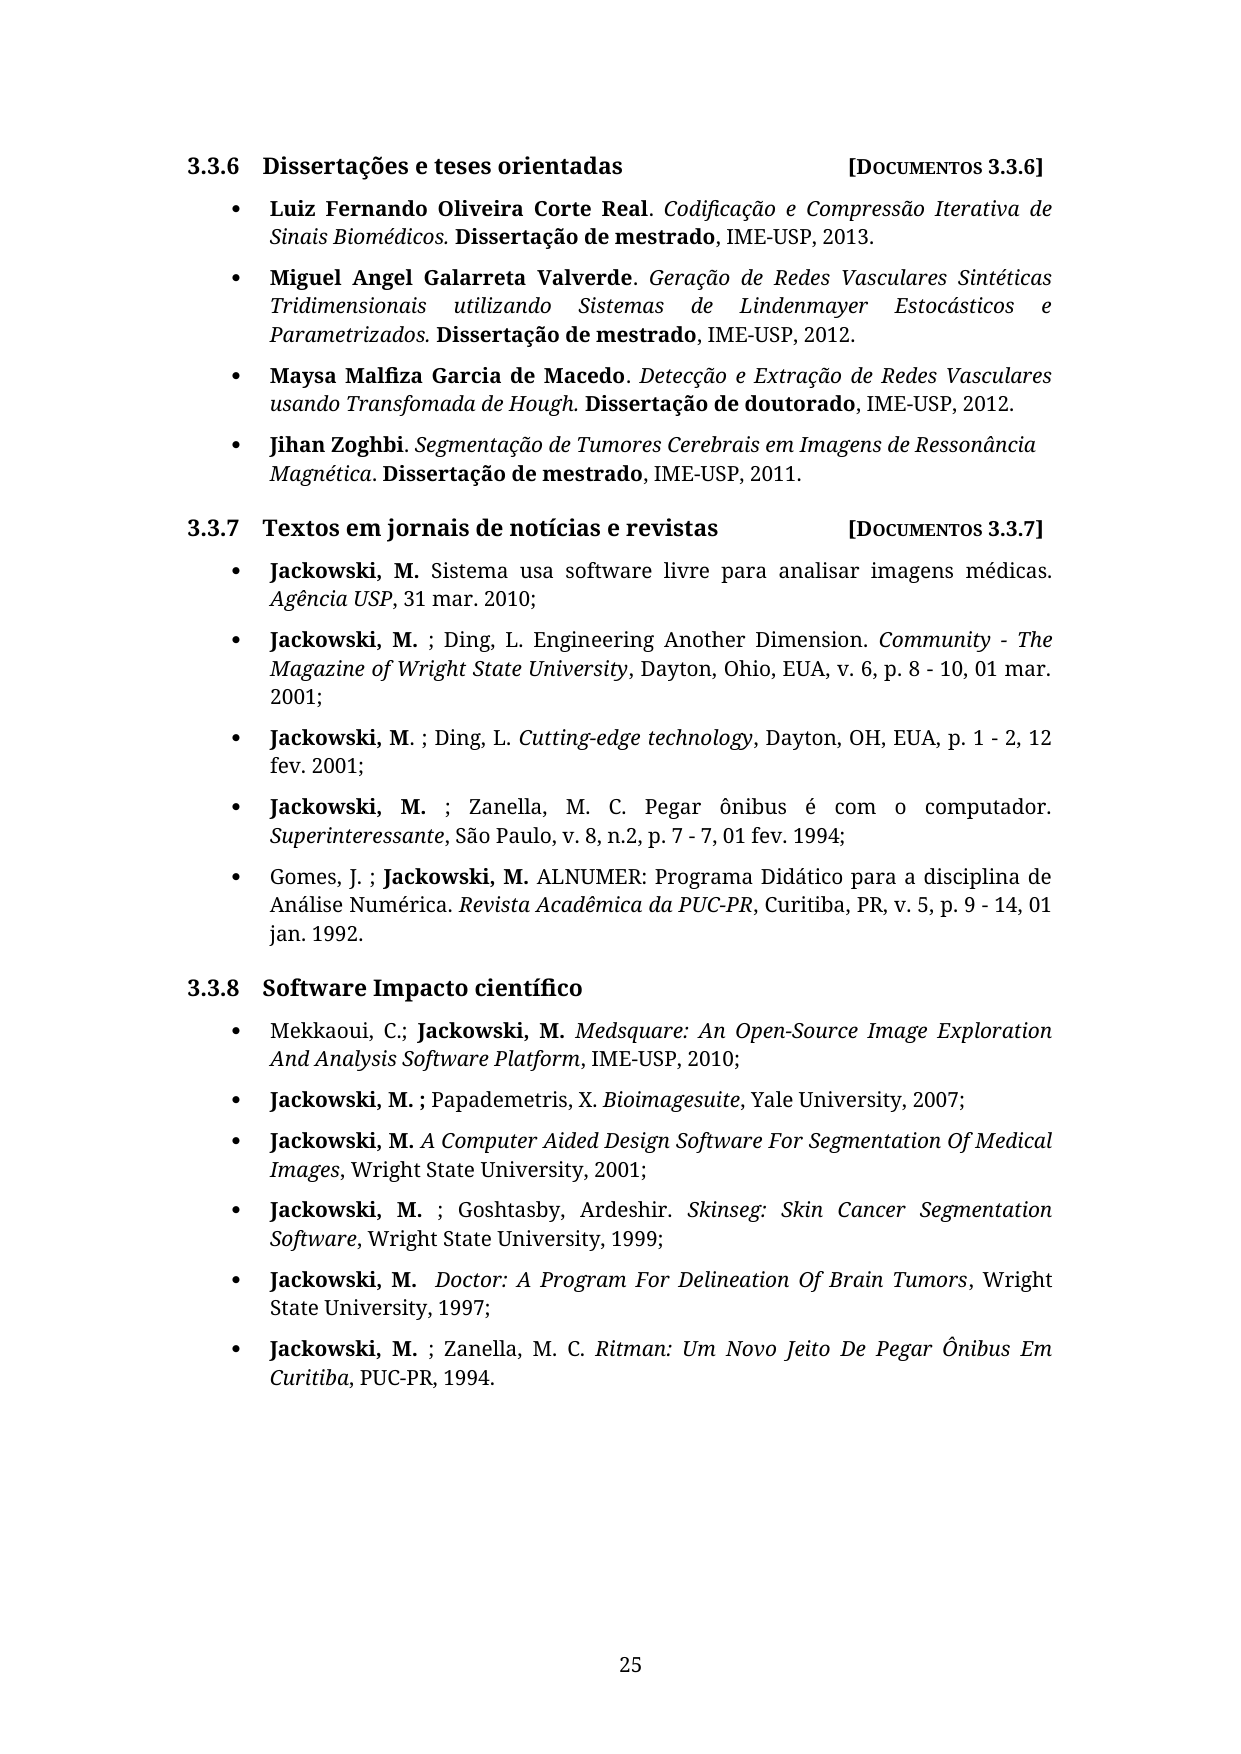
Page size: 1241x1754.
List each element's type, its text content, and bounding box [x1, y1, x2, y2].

list Jackowski, M. ; Zanella, M. C. Pegar ônibus é com o computador. Superinteressante, São Paulo, v. 8, n.2, p. 7 - 7, 01 fev. 1994; [232, 792, 1053, 849]
subtitle Textos em jornais de notícias e revistas [Documentos 3.3.7] [187, 512, 1053, 543]
list Jihan Zoghbi. Segmentação de Tumores Cerebrais em Imagens de Ressonância Magnética. Dissertação de mestrado, IME-USP, 2011. [232, 430, 1053, 487]
list Miguel Angel Galarreta Valverde. Geração de Redes Vasculares Sintéticas Tridimensionais utilizando Sistemas de Lindenmayer Estocásticos e Parametrizados. Dissertação de mestrado, IME-USP, 2012. [232, 263, 1053, 348]
subtitle Dissertações e teses orientadas [Documentos 3.3.6] [187, 150, 1053, 181]
list Mekkaoui, C.; Jackowski, M. Medsquare: An Open-Source Image Exploration And Analysis Software Platform, IME-USP, 2010; [232, 1016, 1053, 1073]
list Maysa Malfiza Garcia de Macedo. Detecção e Extração de Redes Vasculares usando Transfomada de Hough. Dissertação de doutorado, IME-USP, 2012. [232, 361, 1053, 418]
list Jackowski, M. ; Ding, L. Cutting-edge technology, Dayton, OH, EUA, p. 1 - 2, 12 fev. 2001; [232, 723, 1053, 780]
list Jackowski, M. Sistema usa software livre para analisar imagens médicas. Agência USP, 31 mar. 2010; [232, 556, 1053, 613]
list Gomes, J. ; Jackowski, M. ALNUMER: Programa Didático para a disciplina de Análise Numérica. Revista Acadêmica da PUC-PR, Curitiba, PR, v. 5, p. 9 - 14, 01 jan. 1992. [232, 862, 1053, 947]
list Jackowski, M. ; Ding, L. Engineering Another Dimension. Community - The Magazine of Wright State University, Dayton, Ohio, EUA, v. 6, p. 8 - 10, 01 mar. 2001; [232, 625, 1053, 711]
subtitle Software Impacto científico [187, 972, 1053, 1003]
list Jackowski, M. ; Papademetris, X. Bioimagesuite, Yale University, 2007; [232, 1085, 1053, 1114]
list Jackowski, M. Doctor: A Program For Delineation Of Brain Tumors, Wright State University, 1997; [232, 1265, 1053, 1322]
list Jackowski, M. ; Goshtasby, Ardeshir. Skinseg: Skin Cancer Segmentation Software, Wright State University, 1999; [232, 1196, 1053, 1252]
list Jackowski, M. ; Zanella, M. C. Ritman: Um Novo Jeito De Pegar Ônibus Em Curitiba, PUC-PR, 1994. [232, 1334, 1053, 1391]
list Jackowski, M. A Computer Aided Design Software For Segmentation Of Medical Images, Wright State University, 2001; [232, 1126, 1053, 1183]
list Luiz Fernando Oliveira Corte Real. Codificação e Compressão Iterativa de Sinais Biomédicos. Dissertação de mestrado, IME-USP, 2013. [232, 194, 1053, 251]
